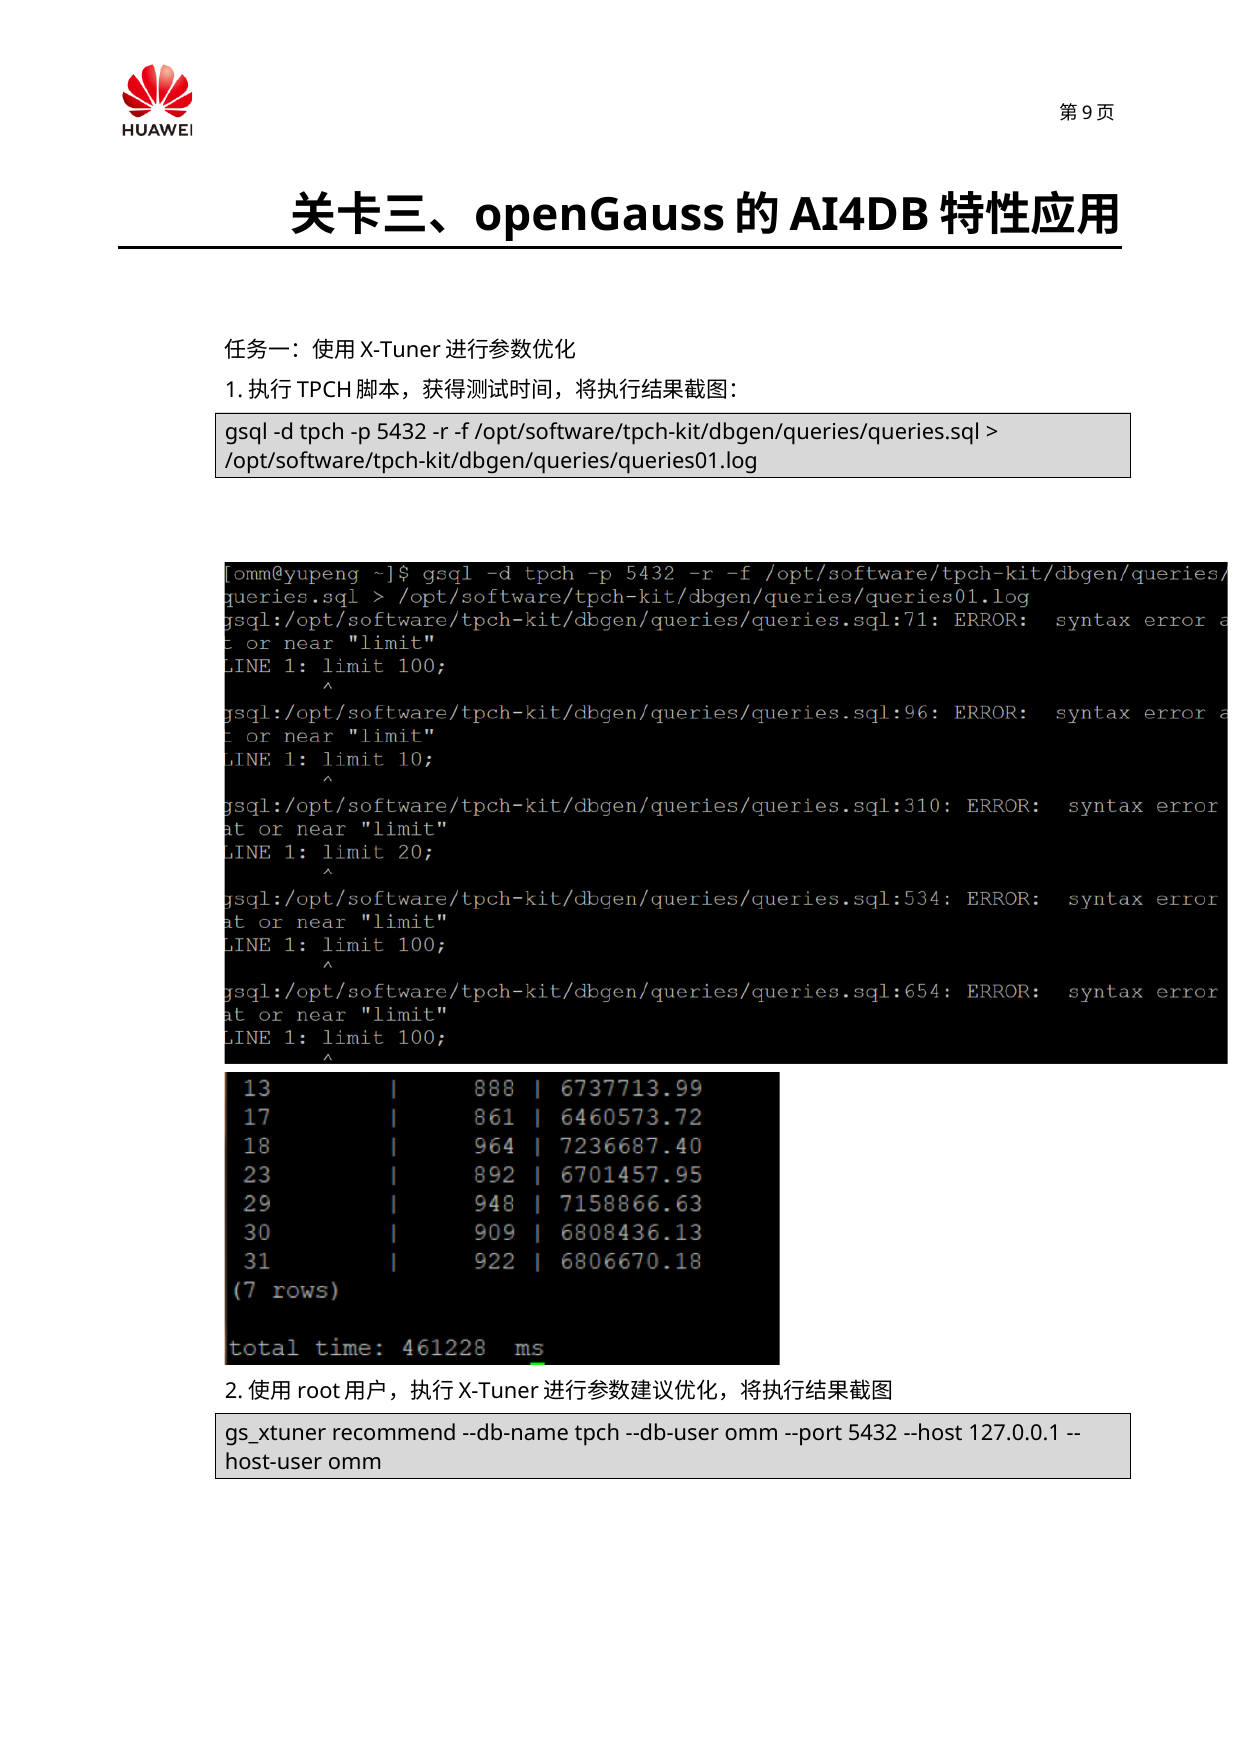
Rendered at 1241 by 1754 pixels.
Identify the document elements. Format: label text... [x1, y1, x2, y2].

text gsql -d tpch -p 5432 -r -f /opt/software/tpch-kit/dbgen/queries/queries.sql > /opt/software/tpch-kit/dbgen/queries/queries01.log [216, 414, 1130, 477]
text gs_xtuner recommend --db-name tpch --db-user omm --port 5432 --host 127.0.0.1 --host-user omm [216, 1414, 1130, 1478]
text 1. 执行TPCH脚本，获得测试时间，将执行结果截图： [224, 372, 1122, 404]
picture [224, 562, 1228, 1064]
text 任务一：使用X-Tuner进行参数优化 [224, 332, 1122, 364]
subtitle 关卡三、openGauss的AI4DB特性应用 [118, 177, 1122, 246]
picture [224, 1072, 780, 1365]
text 2. 使用root用户，执行X-Tuner进行参数建议优化，将执行结果截图 [224, 1373, 1122, 1405]
picture [122, 64, 193, 136]
